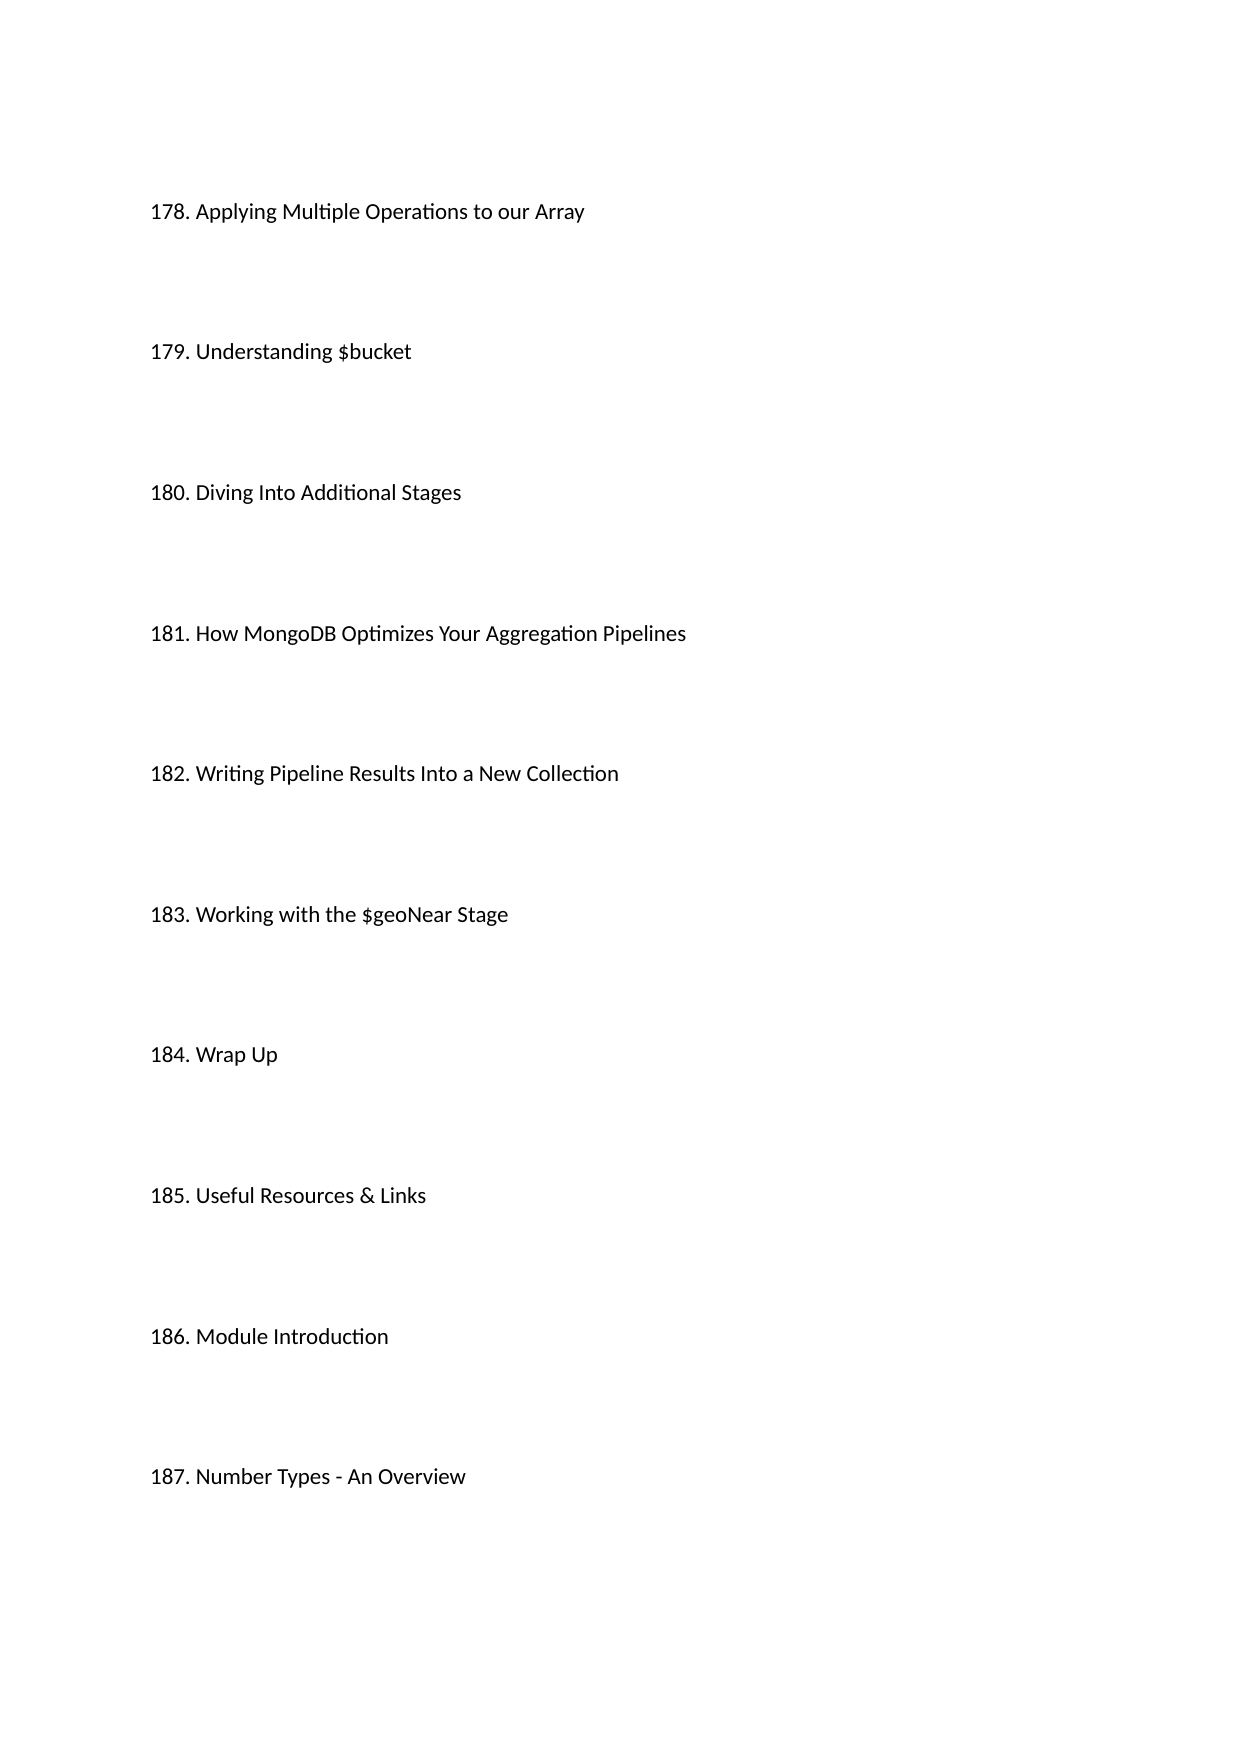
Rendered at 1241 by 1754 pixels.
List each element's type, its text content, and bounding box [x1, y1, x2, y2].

text 180. Diving Into Additional Stages [150, 478, 1090, 506]
text 187. Number Types - An Overview [150, 1462, 1090, 1491]
text 178. Applying Multiple Operations to our Array [150, 197, 1090, 225]
text 185. Useful Resources & Links [150, 1181, 1090, 1209]
text 184. Wrap Up [150, 1041, 1090, 1069]
text 182. Writing Pipeline Results Into a New Collection [150, 759, 1090, 787]
text 181. How MongoDB Optimizes Your Aggregation Pipelines [150, 619, 1090, 647]
text 179. Understanding $bucket [150, 337, 1090, 366]
text 183. Working with the $geoNear Stage [150, 900, 1090, 928]
text 186. Module Introduction [150, 1322, 1090, 1350]
